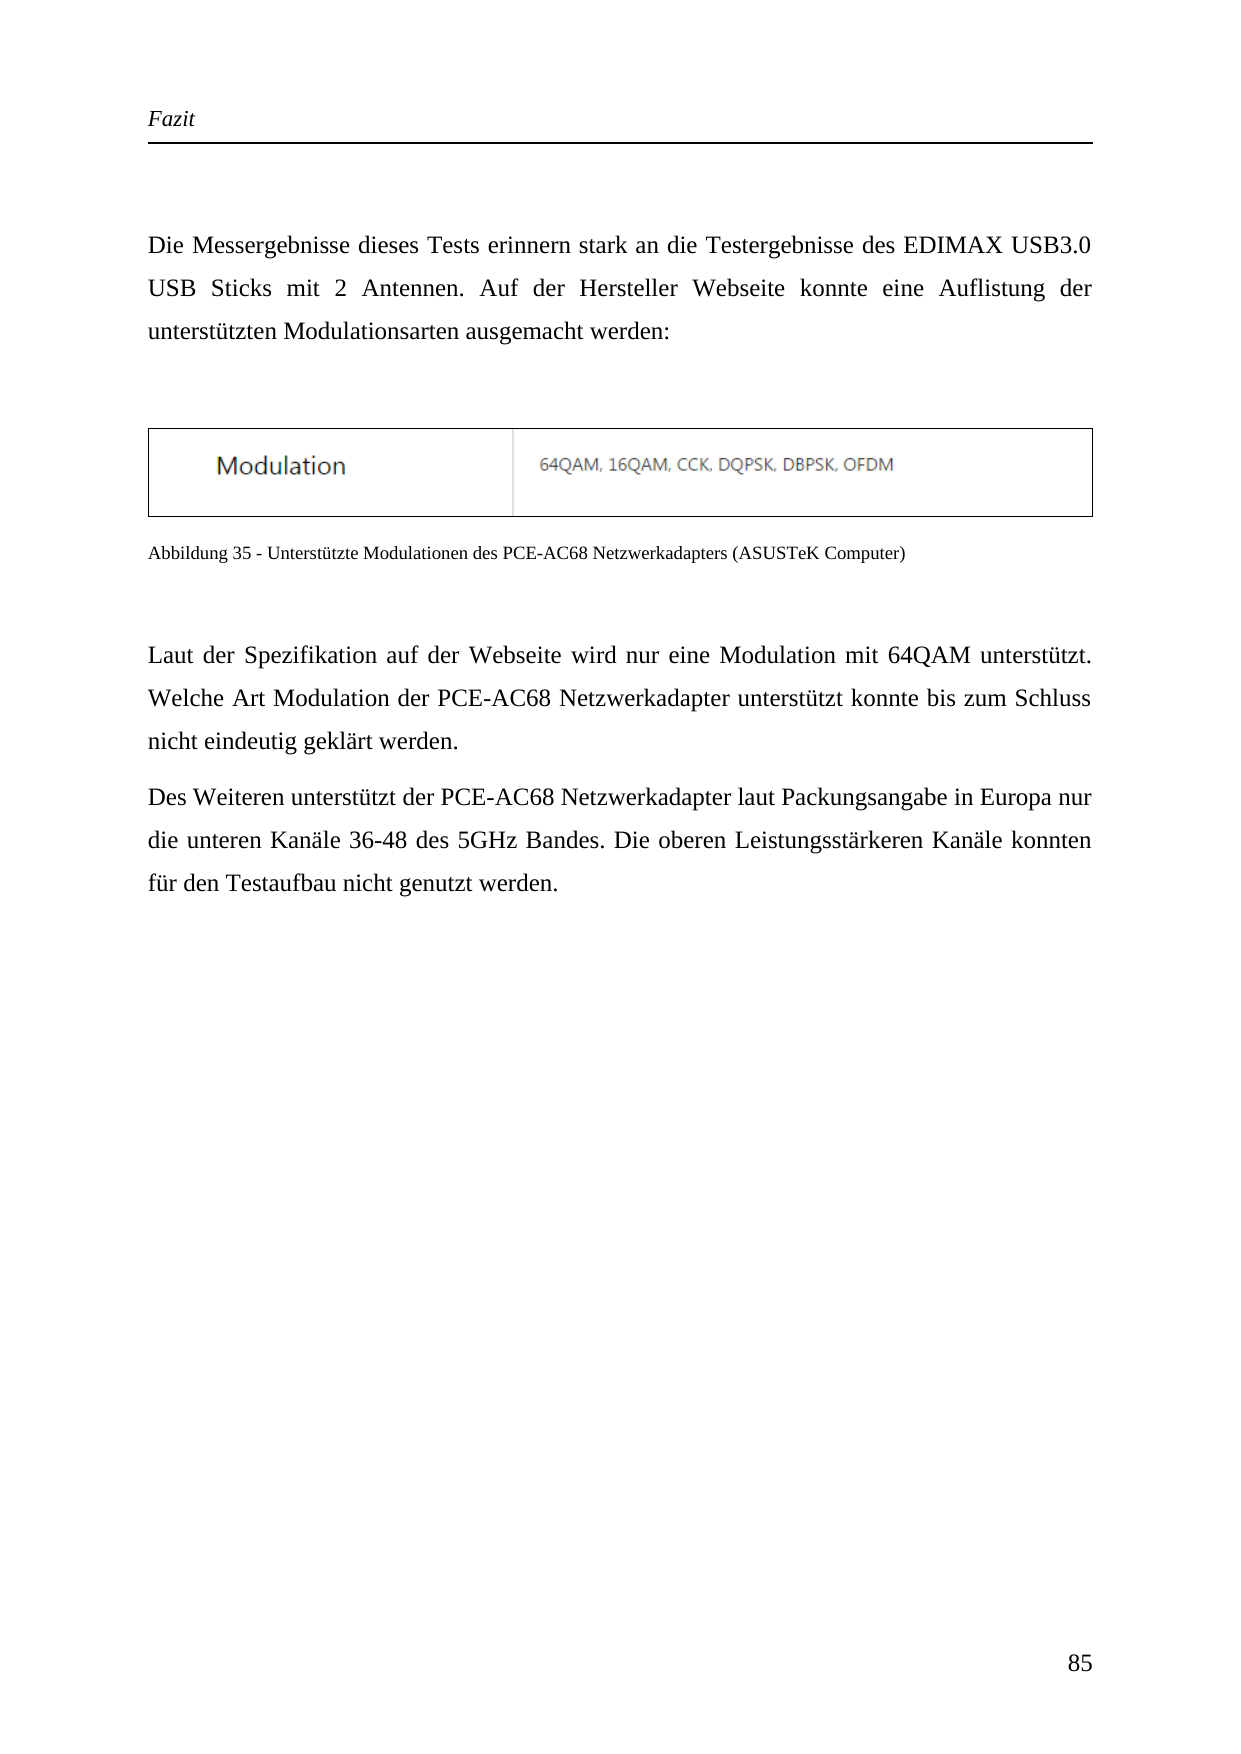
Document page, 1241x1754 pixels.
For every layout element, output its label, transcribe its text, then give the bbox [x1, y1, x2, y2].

text Laut der Spezifikation auf der Webseite wird nur eine Modulation mit 64QAM unterstützt. Welche Art Modulation der PCE-AC68 Netzwerkadapter unterstützt konnte bis zum Schluss nicht eindeutig geklärt werden. [148, 640, 1093, 755]
text Des Weiteren unterstützt der PCE-AC68 Netzwerkadapter laut Packungsangabe in Europa nur die unteren Kanäle 36-48 des 5GHz Bandes. Die oberen Leistungsstärkeren Kanäle konnten für den Testaufbau nicht genutzt werden. [148, 782, 1093, 897]
text Abbildung 35 - Unterstützte Modulationen des PCE-AC68 Netzwerkadapters (ASUSTeK Computer) [148, 542, 1093, 563]
text Die Messergebnisse dieses Tests erinnern stark an die Testergebnisse des EDIMAX USB3.0 USB Sticks mit 2 Antennen. Auf der Hersteller Webseite konnte eine Auflistung der unterstützten Modulationsarten ausgemacht werden: [148, 230, 1093, 345]
picture [149, 429, 1092, 516]
